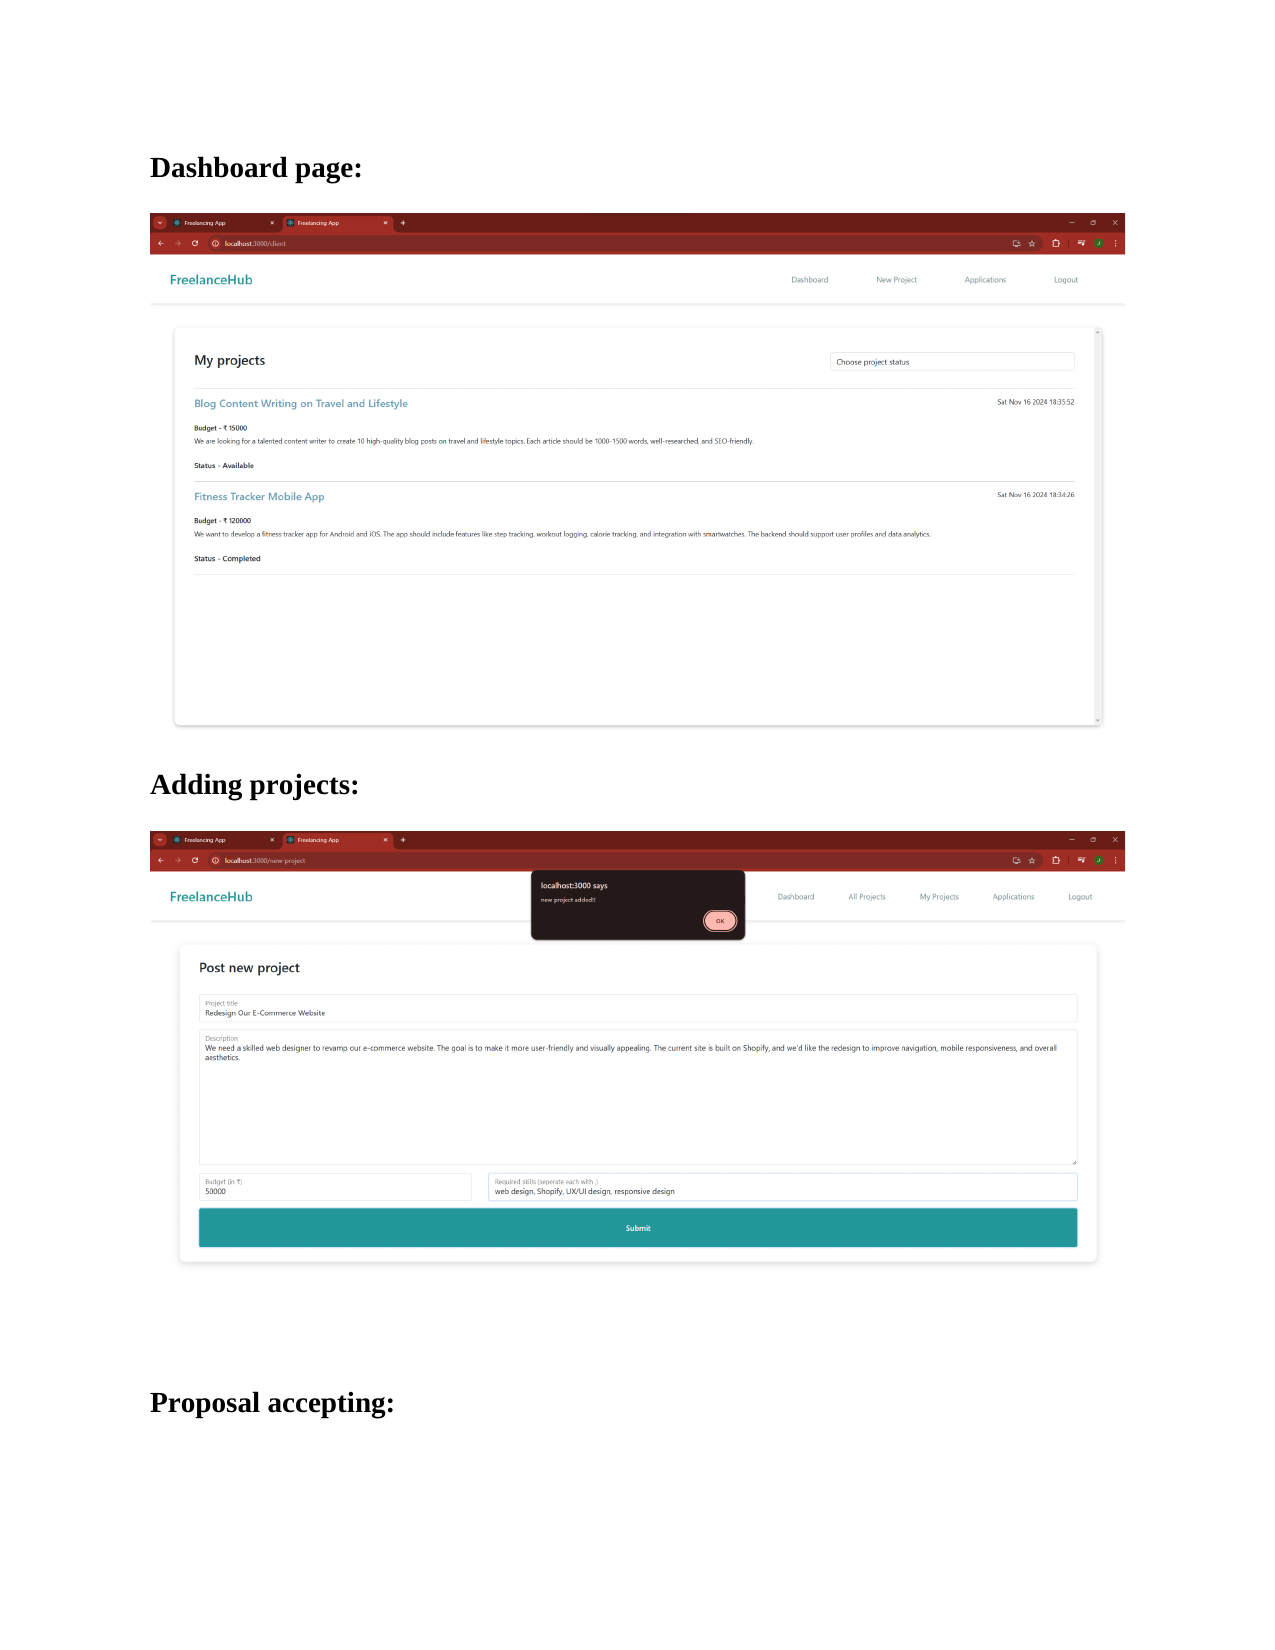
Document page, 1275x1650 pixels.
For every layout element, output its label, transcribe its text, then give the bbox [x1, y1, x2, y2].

picture [150, 831, 1125, 1356]
text Proposal accepting: [150, 1385, 1125, 1418]
picture [150, 213, 1125, 739]
text Adding projects: [150, 767, 1125, 801]
text Dashboard page: [150, 150, 1125, 183]
